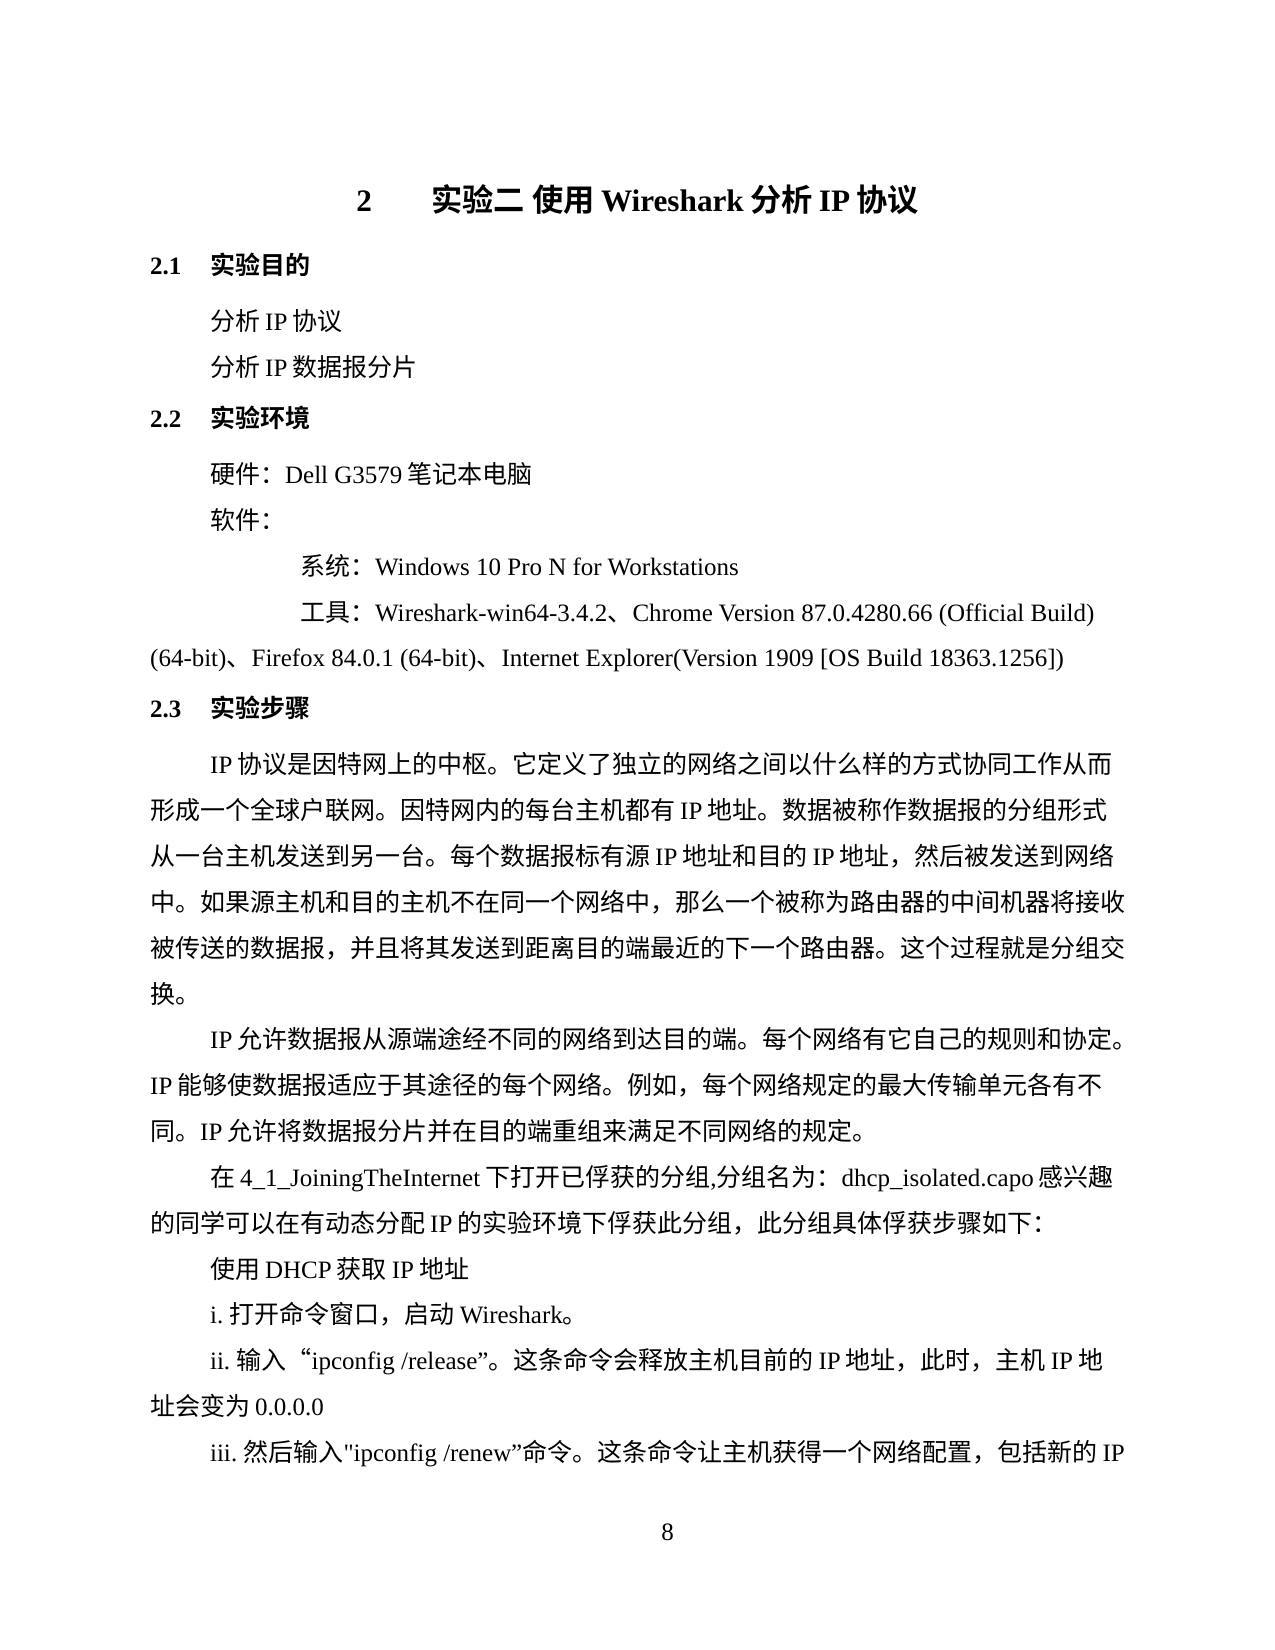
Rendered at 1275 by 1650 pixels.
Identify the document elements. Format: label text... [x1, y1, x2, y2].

text 硬件：Dell G3579笔记本电脑 [150, 447, 1125, 493]
text IP协议是因特网上的中枢。它定义了独立的网络之间以什么样的方式协同工作从而形成一个全球户联网。因特网内的每台主机都有IP地址。数据被称作数据报的分组形式从一台主机发送到另一台。每个数据报标有源IP地址和目的IP地址，然后被发送到网络中。如果源主机和目的主机不在同一个网络中，那么一个被称为路由器的中间机器将接收被传送的数据报，并且将其发送到距离目的端最近的下一个路由器。这个过程就是分组交换。 [150, 737, 1125, 1012]
subtitle 实验环境 [150, 398, 1125, 434]
text i. 打开命令窗口，启动Wireshark。 [150, 1287, 1125, 1333]
subtitle 实验目的 [150, 245, 1125, 281]
subtitle 实验二 使用Wireshark分析IP协议 [150, 175, 1125, 220]
text 软件： [150, 493, 1125, 538]
subtitle 实验步骤 [150, 688, 1125, 725]
text 系统：Windows 10 Pro N for Workstations [150, 538, 1125, 584]
text 分析IP协议 [150, 294, 1125, 340]
text 使用DHCP获取IP地址 [150, 1241, 1125, 1287]
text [150, 1425, 1125, 1471]
text 工具：Wireshark-win64-3.4.2、Chrome Version 87.0.4280.66 (Official Build) (64-bit)、Firefox 84.0.1 (64-bit)、Internet Explorer(Version 1909 [OS Build 18363.1256]) [150, 584, 1125, 676]
text 分析IP数据报分片 [150, 340, 1125, 386]
text IP允许数据报从源端途经不同的网络到达目的端。每个网络有它自己的规则和协定。IP能够使数据报适应于其途径的每个网络。例如，每个网络规定的最大传输单元各有不同。IP允许将数据报分片并在目的端重组来满足不同网络的规定。 [150, 1012, 1125, 1150]
text 在4_1_JoiningTheInternet下打开已俘获的分组,分组名为：dhcp_isolated.capo感兴趣的同学可以在有动态分配IP的实验环境下俘获此分组，此分组具体俘获步骤如下： [150, 1150, 1125, 1241]
text ii. 输入“ipconfig /release”。这条命令会释放主机目前的IP地址，此时，主机IP地址会变为0.0.0.0 [150, 1333, 1125, 1425]
